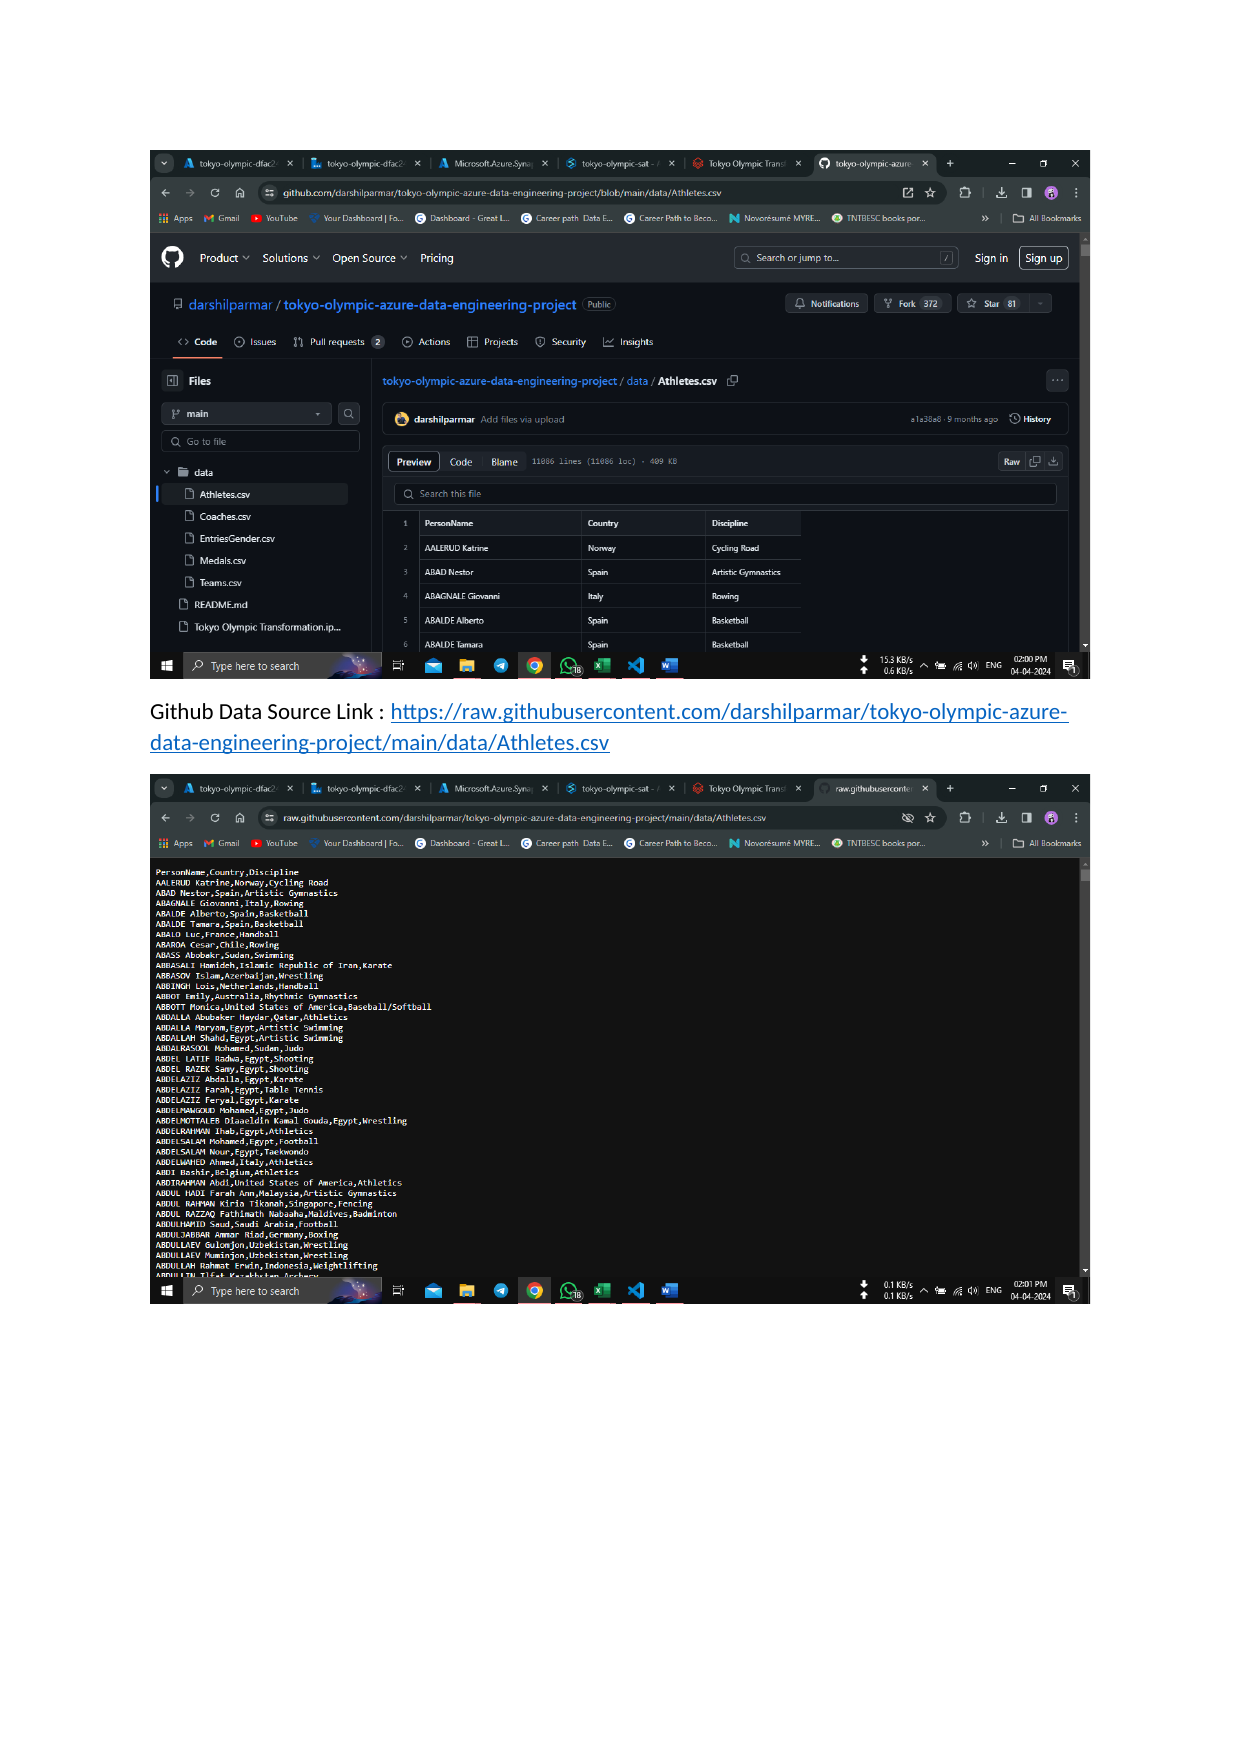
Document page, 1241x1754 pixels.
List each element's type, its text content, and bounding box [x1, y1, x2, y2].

picture [150, 150, 1091, 679]
text Github Data Source Link : https://raw.githubusercontent.com/darshilparmar/tokyo-olympic-azure-data-engineering-project/main/data/Athletes.csv [150, 697, 1090, 756]
picture [150, 774, 1091, 1304]
